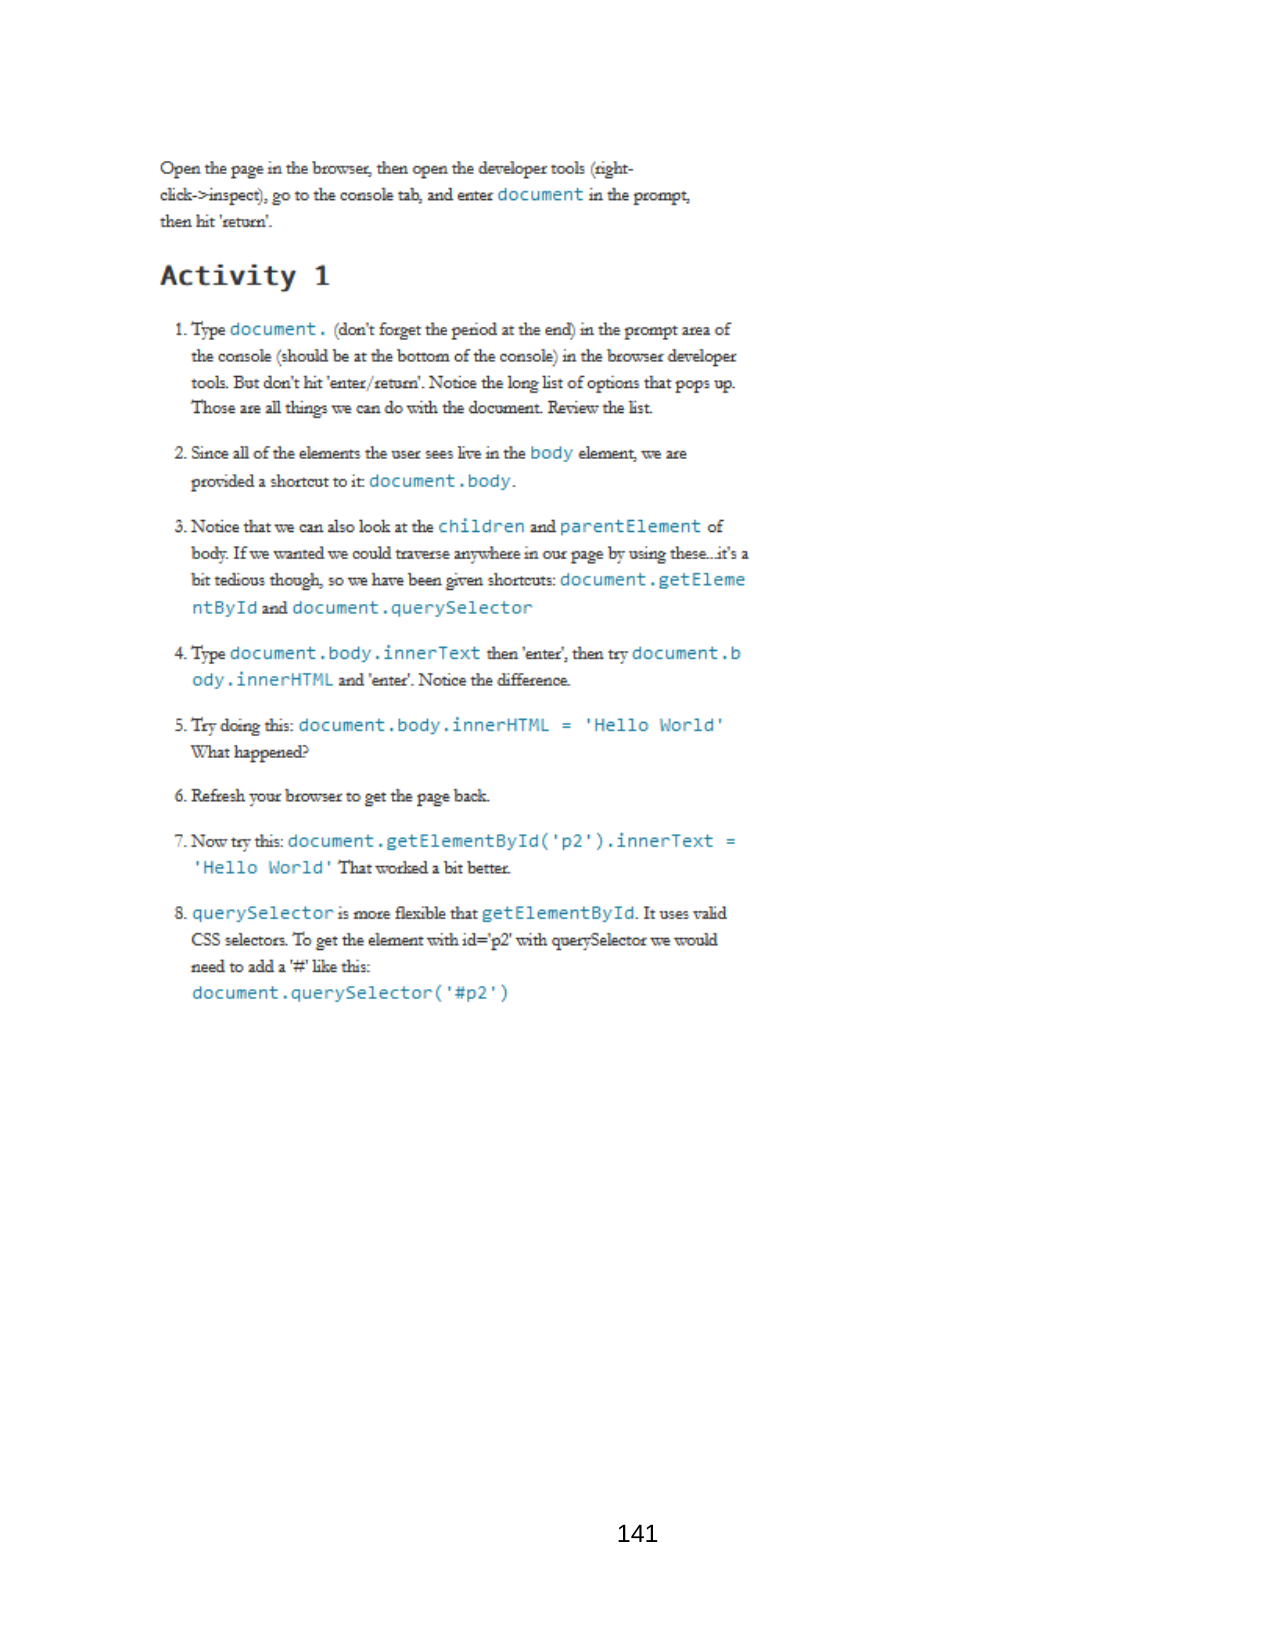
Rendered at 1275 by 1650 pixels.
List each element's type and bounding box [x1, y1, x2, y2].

picture [150, 150, 879, 1010]
